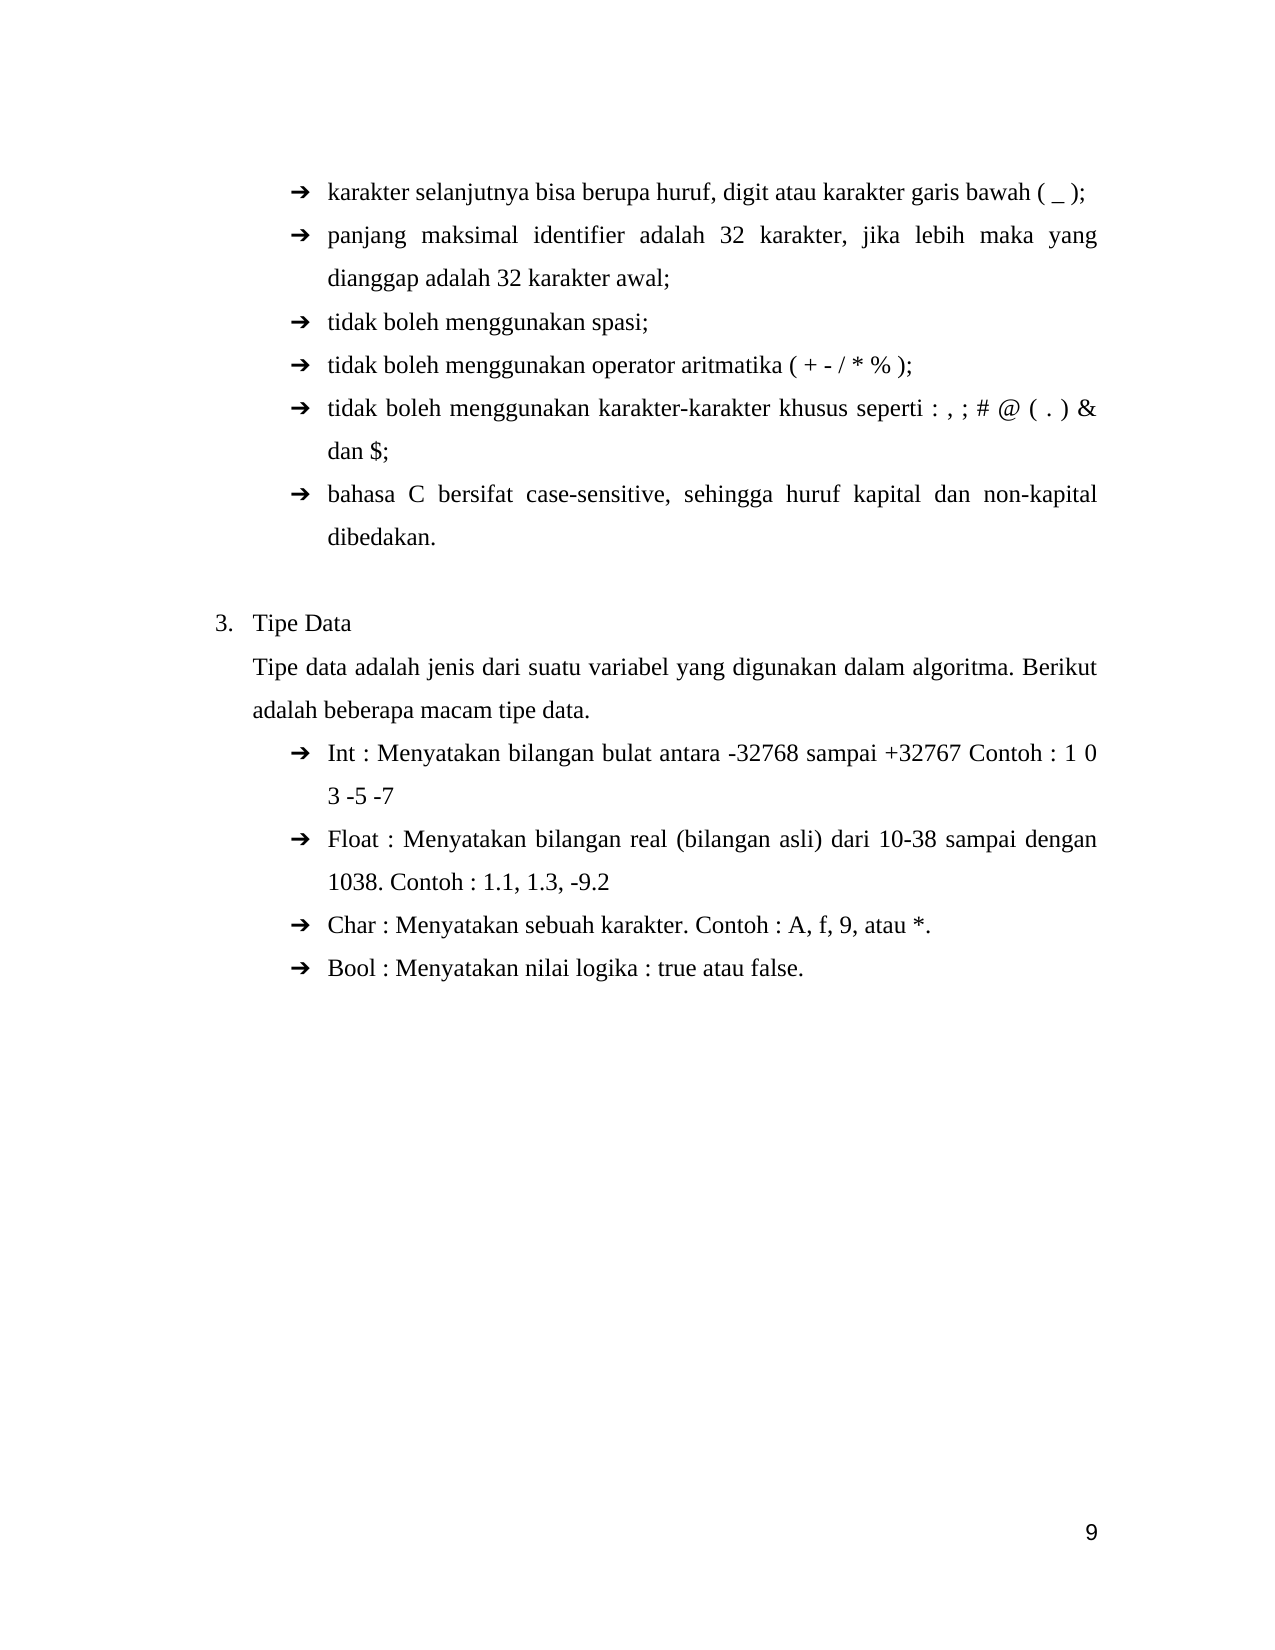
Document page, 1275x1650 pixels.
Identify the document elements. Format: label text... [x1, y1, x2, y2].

list tidak boleh menggunakan spasi; [290, 307, 1098, 335]
list tidak boleh menggunakan operator aritmatika ( + - / * % ); [290, 350, 1098, 378]
list Float : Menyatakan bilangan real (bilangan asli) dari 10-38 sampai dengan 1038. Contoh : 1.1, 1.3, -9.2 [290, 824, 1098, 896]
list Bool : Menyatakan nilai logika : true atau false. [290, 953, 1098, 982]
list karakter selanjutnya bisa berupa huruf, digit atau karakter garis bawah ( _ ); [290, 177, 1098, 206]
list tidak boleh menggunakan karakter-karakter khusus seperti : , ; # @ ( . ) & dan $; [290, 393, 1098, 465]
list Int : Menyatakan bilangan bulat antara -32768 sampai +32767 Contoh : 1 0 3 -5 -7 [290, 738, 1098, 810]
text Tipe data adalah jenis dari suatu variabel yang digunakan dalam algoritma. Berikut adalah beberapa macam tipe data. [252, 652, 1098, 723]
list Tipe Data [215, 608, 1098, 637]
list bahasa C bersifat case-sensitive, sehingga huruf kapital dan non-kapital dibedakan. [290, 479, 1098, 551]
list panjang maksimal identifier adalah 32 karakter, jika lebih maka yang dianggap adalah 32 karakter awal; [290, 220, 1098, 292]
list Char : Menyatakan sebuah karakter. Contoh : A, f, 9, atau *. [290, 910, 1098, 939]
